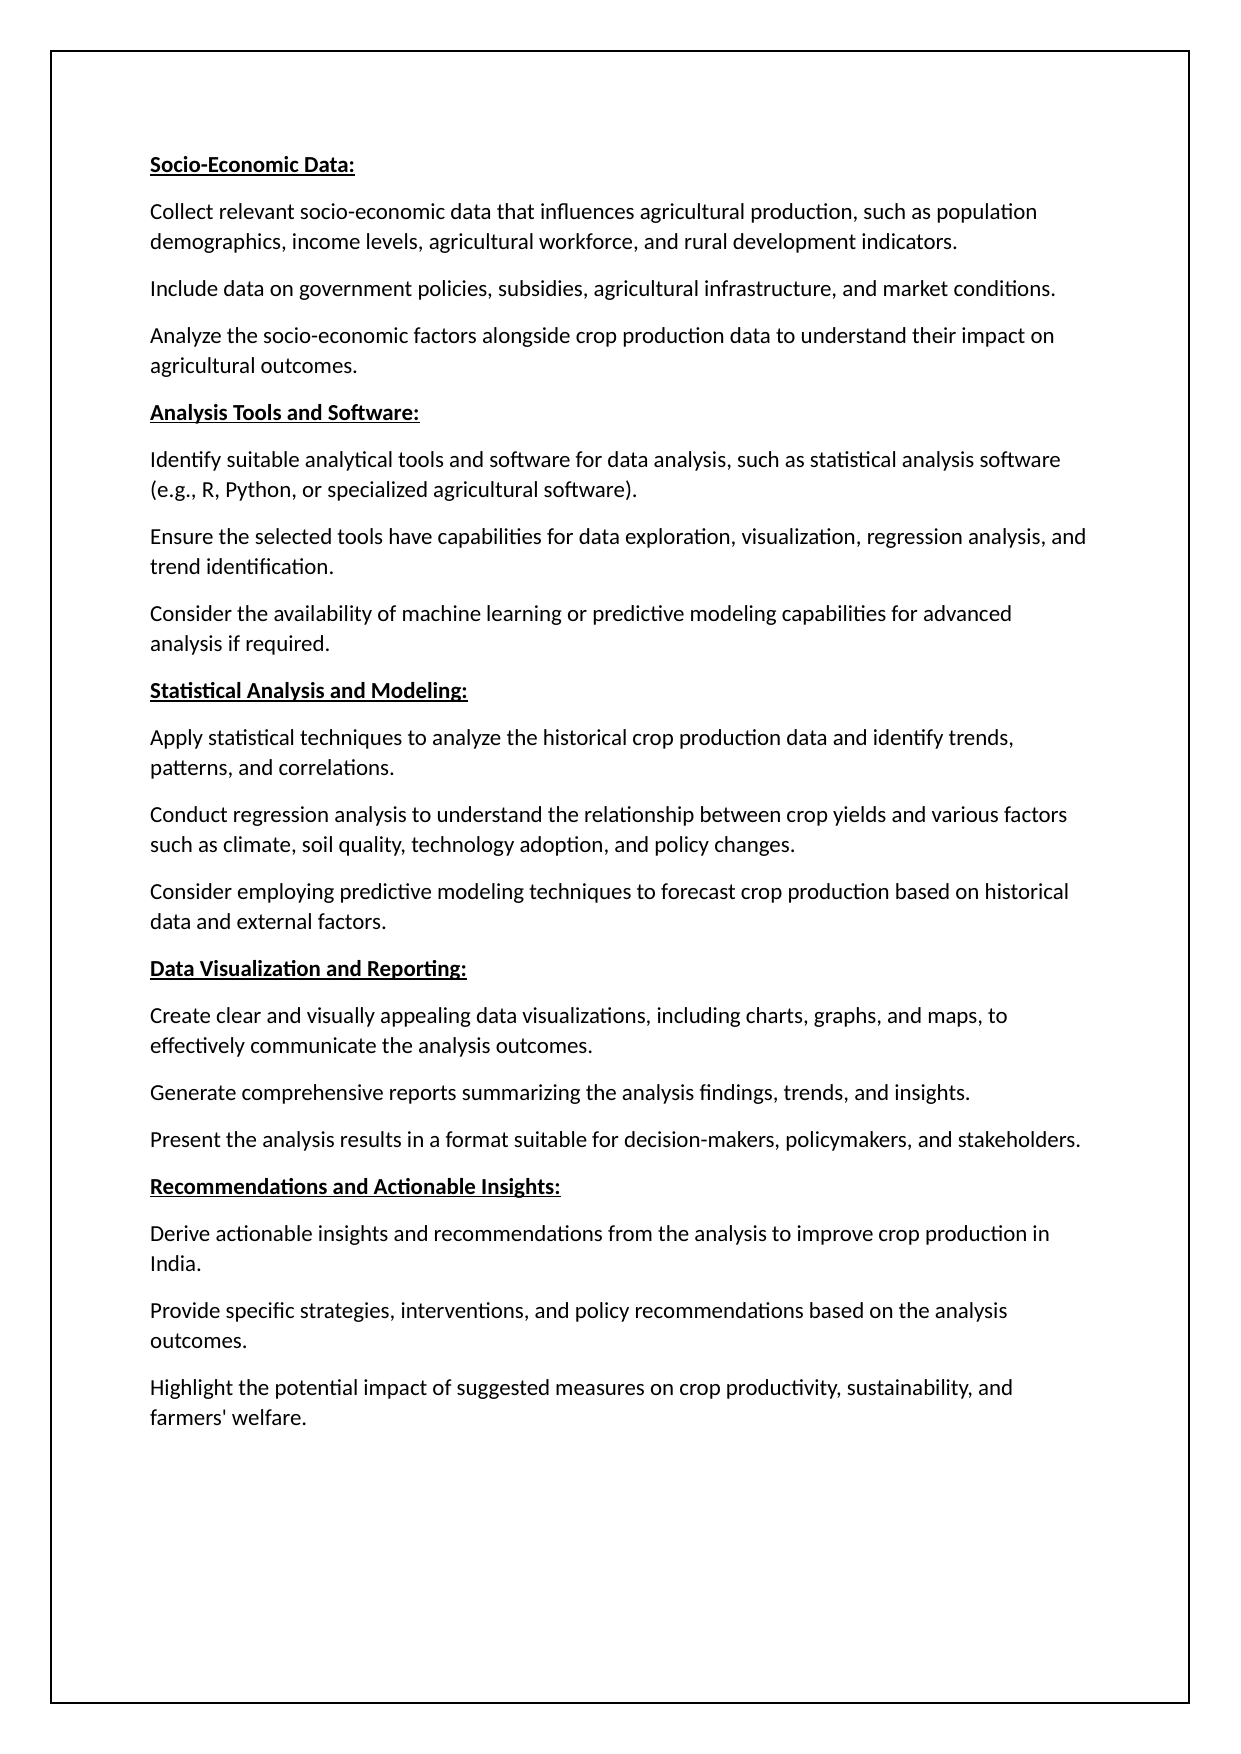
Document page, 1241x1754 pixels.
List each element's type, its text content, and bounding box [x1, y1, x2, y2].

text Generate comprehensive reports summarizing the analysis findings, trends, and insights. [150, 1078, 1090, 1106]
text Highlight the potential impact of suggested measures on crop productivity, sustainability, and farmers' welfare. [150, 1373, 1090, 1431]
text Present the analysis results in a format suitable for decision-makers, policymakers, and stakeholders. [150, 1125, 1090, 1153]
text Collect relevant socio-economic data that influences agricultural production, such as population demographics, income levels, agricultural workforce, and rural development indicators. [150, 197, 1090, 255]
text Statistical Analysis and Modeling: [150, 676, 1090, 704]
text Analysis Tools and Software: [150, 398, 1090, 426]
text Apply statistical techniques to analyze the historical crop production data and identify trends, patterns, and correlations. [150, 723, 1090, 781]
text Socio-Economic Data: [150, 150, 1090, 178]
text Ensure the selected tools have capabilities for data exploration, visualization, regression analysis, and trend identification. [150, 522, 1090, 580]
text Derive actionable insights and recommendations from the analysis to improve crop production in India. [150, 1219, 1090, 1277]
text Identify suitable analytical tools and software for data analysis, such as statistical analysis software (e.g., R, Python, or specialized agricultural software). [150, 445, 1090, 503]
text Data Visualization and Reporting: [150, 954, 1090, 982]
text Consider the availability of machine learning or predictive modeling capabilities for advanced analysis if required. [150, 599, 1090, 657]
text Include data on government policies, subsidies, agricultural infrastructure, and market conditions. [150, 274, 1090, 302]
text Recommendations and Actionable Insights: [150, 1172, 1090, 1200]
text Consider employing predictive modeling techniques to forecast crop production based on historical data and external factors. [150, 877, 1090, 935]
text Conduct regression analysis to understand the relationship between crop yields and various factors such as climate, soil quality, technology adoption, and policy changes. [150, 800, 1090, 858]
text Analyze the socio-economic factors alongside crop production data to understand their impact on agricultural outcomes. [150, 321, 1090, 379]
text Create clear and visually appealing data visualizations, including charts, graphs, and maps, to effectively communicate the analysis outcomes. [150, 1001, 1090, 1059]
text Provide specific strategies, interventions, and policy recommendations based on the analysis outcomes. [150, 1296, 1090, 1354]
